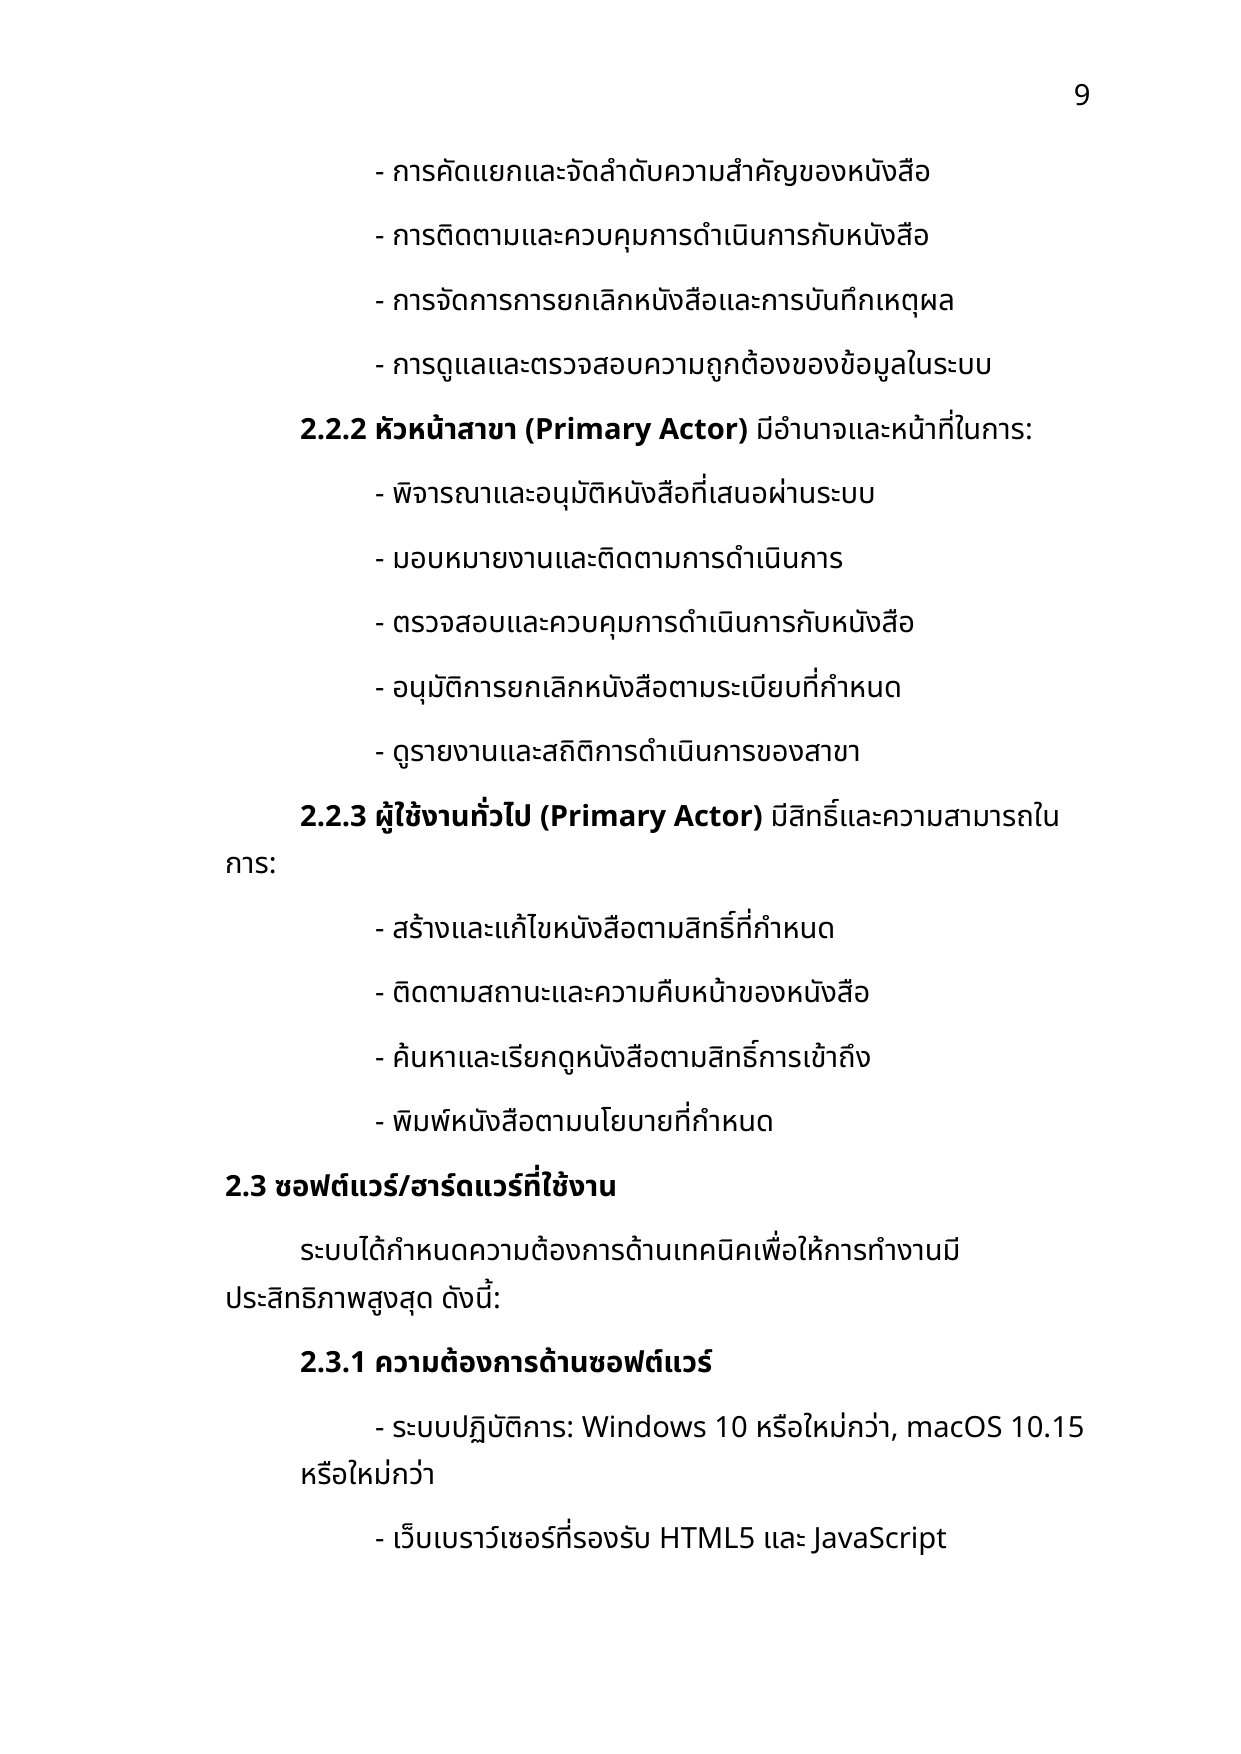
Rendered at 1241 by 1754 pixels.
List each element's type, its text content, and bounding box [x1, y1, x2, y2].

text - การจัดการการยกเลิกหนังสือและการบันทึกเหตุผล [300, 279, 1090, 323]
text - อนุมัติการยกเลิกหนังสือตามระเบียบที่กำหนด [300, 666, 1090, 710]
text - ติดตามสถานะและความคืบหน้าของหนังสือ [300, 971, 1090, 1016]
text - ค้นหาและเรียกดูหนังสือตามสิทธิ์การเข้าถึง [300, 1036, 1090, 1080]
text - ระบบปฏิบัติการ: Windows 10 หรือใหม่กว่า, macOS 10.15 หรือใหม่กว่า [300, 1406, 1090, 1498]
text - มอบหมายงานและติดตามการดำเนินการ [300, 537, 1090, 581]
text 2.3 ซอฟต์แวร์/ฮาร์ดแวร์ที่ใช้งาน [150, 1165, 1090, 1209]
text - การติดตามและควบคุมการดำเนินการกับหนังสือ [300, 214, 1090, 259]
text - พิจารณาและอนุมัติหนังสือที่เสนอผ่านระบบ [300, 472, 1090, 517]
text - การดูแลและตรวจสอบความถูกต้องของข้อมูลในระบบ [300, 343, 1090, 388]
text 2.2.2 หัวหน้าสาขา (Primary Actor) มีอำนาจและหน้าที่ในการ: [300, 408, 1090, 452]
text - ดูรายงานและสถิติการดำเนินการของสาขา [300, 730, 1090, 774]
text - การคัดแยกและจัดลำดับความสำคัญของหนังสือ [300, 150, 1090, 194]
text - พิมพ์หนังสือตามนโยบายที่กำหนด [300, 1100, 1090, 1145]
text - สร้างและแก้ไขหนังสือตามสิทธิ์ที่กำหนด [300, 907, 1090, 951]
text - เว็บเบราว์เซอร์ที่รองรับ HTML5 และ JavaScript [300, 1518, 1090, 1562]
text ระบบได้กำหนดความต้องการด้านเทคนิคเพื่อให้การทำงานมีประสิทธิภาพสูงสุด ดังนี้: [225, 1229, 1090, 1321]
text 2.2.3 ผู้ใช้งานทั่วไป (Primary Actor) มีสิทธิ์และความสามารถในการ: [225, 795, 1090, 887]
text - ตรวจสอบและควบคุมการดำเนินการกับหนังสือ [300, 601, 1090, 646]
text 2.3.1 ความต้องการด้านซอฟต์แวร์ [225, 1341, 1090, 1386]
